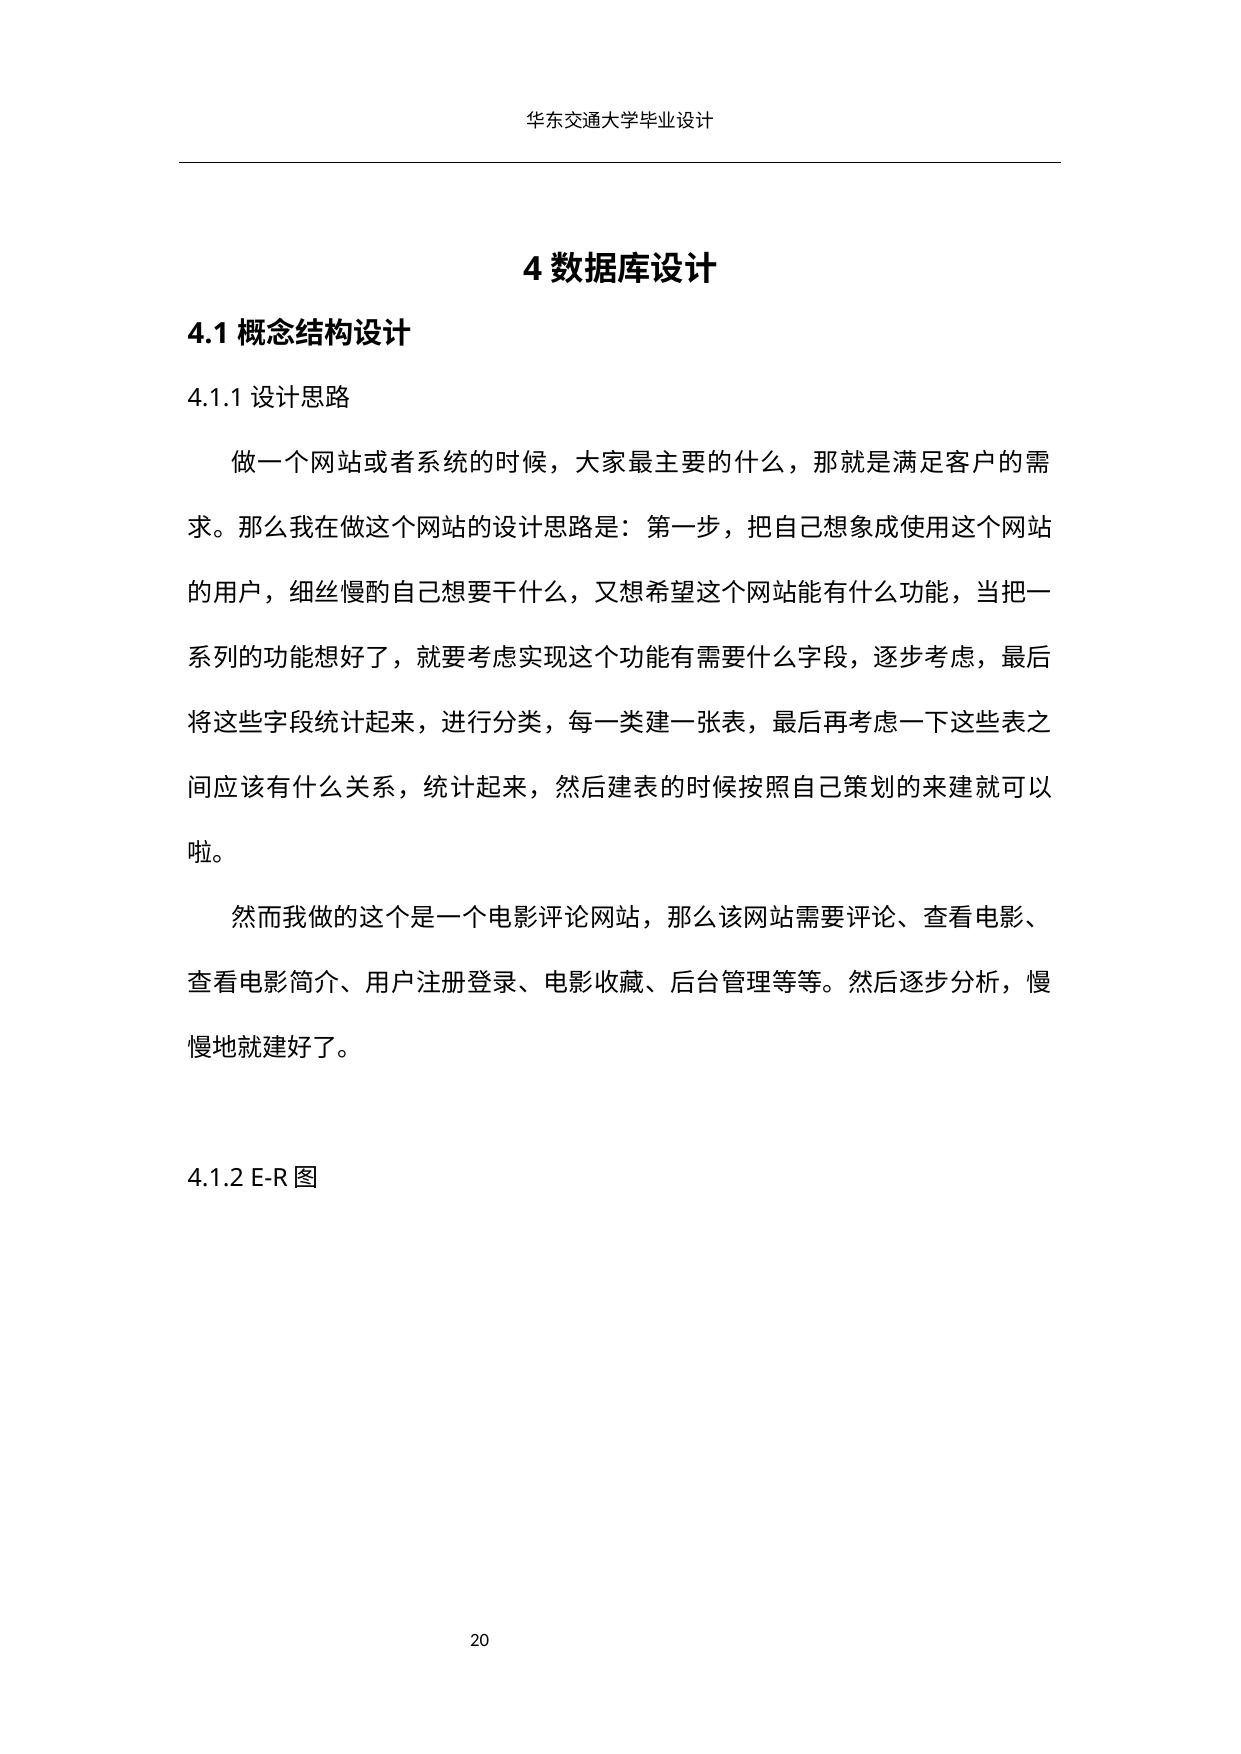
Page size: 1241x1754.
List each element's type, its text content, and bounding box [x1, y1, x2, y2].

text 做一个网站或者系统的时候，大家最主要的什么，那就是满足客户的需求。那么我在做这个网站的设计思路是：第一步，把自己想象成使用这个网站的用户，细丝慢酌自己想要干什么，又想希望这个网站能有什么功能，当把一系列的功能想好了，就要考虑实现这个功能有需要什么字段，逐步考虑，最后将这些字段统计起来，进行分类，每一类建一张表，最后再考虑一下这些表之间应该有什么关系，统计起来，然后建表的时候按照自己策划的来建就可以啦。 [187, 428, 1053, 883]
subtitle 4.1 概念结构设计 [187, 298, 1053, 363]
text 然而我做的这个是一个电影评论网站，那么该网站需要评论、查看电影、查看电影简介、用户注册登录、电影收藏、后台管理等等。然后逐步分析，慢慢地就建好了。 [187, 883, 1053, 1078]
subtitle 4.1.1 设计思路 [187, 363, 1053, 428]
subtitle 4.1.2 E-R图 [187, 1143, 1053, 1208]
text 4 数据库设计 [187, 233, 1053, 298]
